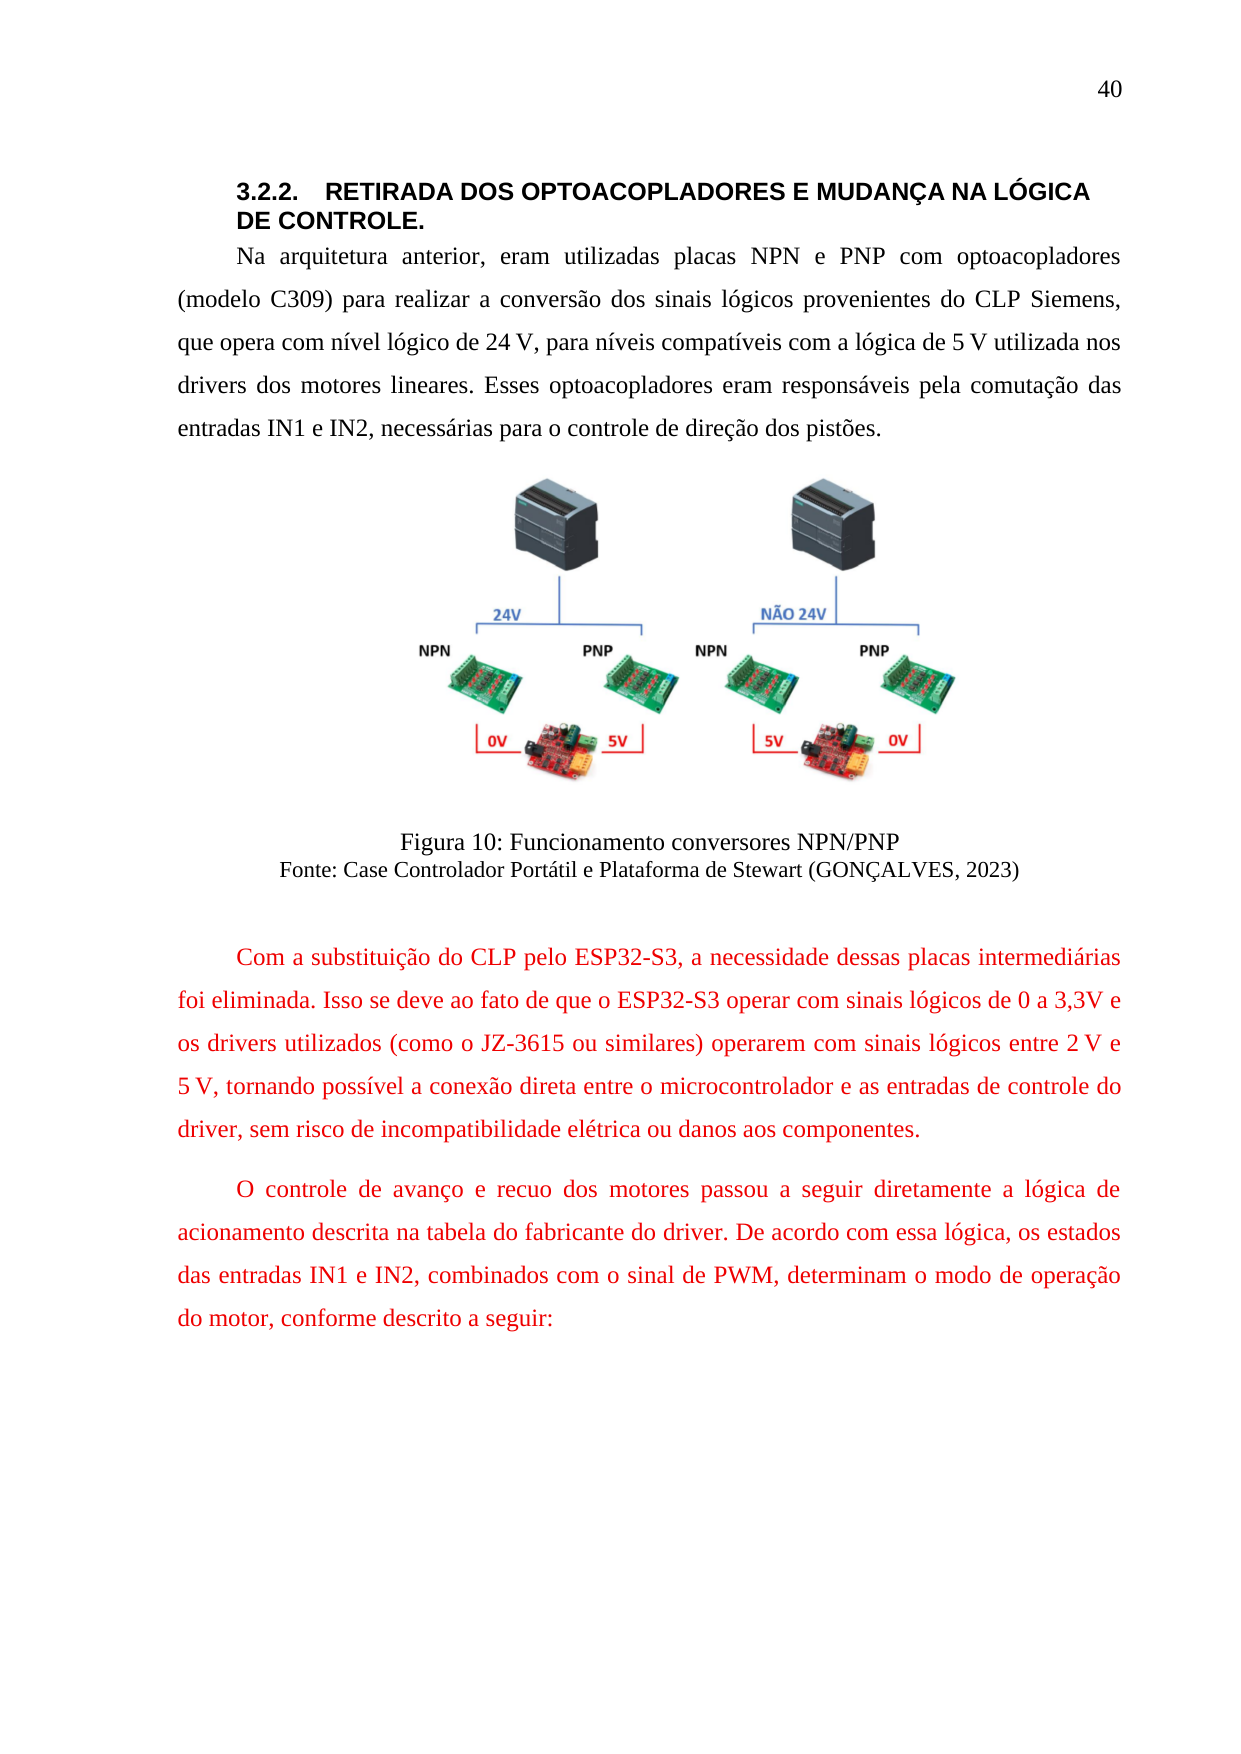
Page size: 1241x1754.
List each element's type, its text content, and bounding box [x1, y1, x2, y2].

text Retirada dos Optoacopladores e mudança na lógica de controle. [236, 177, 1122, 235]
picture [392, 473, 981, 796]
text Na arquitetura anterior, eram utilizadas placas NPN e PNP com optoacopladores (modelo C309) para realizar a conversão dos sinais lógicos provenientes do CLP Siemens, que opera com nível lógico de 24 V, para níveis compatíveis com a lógica de 5 V utilizada nos drivers dos motores lineares. Esses optoacopladores eram responsáveis pela comutação das entradas IN1 e IN2, necessárias para o controle de direção dos pistões. [177, 241, 1122, 442]
text Com a substituição do CLP pelo ESP32-S3, a necessidade dessas placas intermediárias foi eliminada. Isso se deve ao fato de que o ESP32-S3 operar com sinais lógicos de 0 a 3,3V e os drivers utilizados (como o JZ-3615 ou similares) operarem com sinais lógicos entre 2 V e 5 V, tornando possível a conexão direta entre o microcontrolador e as entradas de controle do driver, sem risco de incompatibilidade elétrica ou danos aos componentes. [177, 942, 1122, 1143]
text O controle de avanço e recuo dos motores passou a seguir diretamente a lógica de acionamento descrita na tabela do fabricante do driver. De acordo com essa lógica, os estados das entradas IN1 e IN2, combinados com o sinal de PWM, determinam o modo de operação do motor, conforme descrito a seguir: [177, 1174, 1122, 1332]
text Fonte: Case Controlador Portátil e Plataforma de Stewart (GONÇALVES, 2023) [177, 856, 1122, 882]
